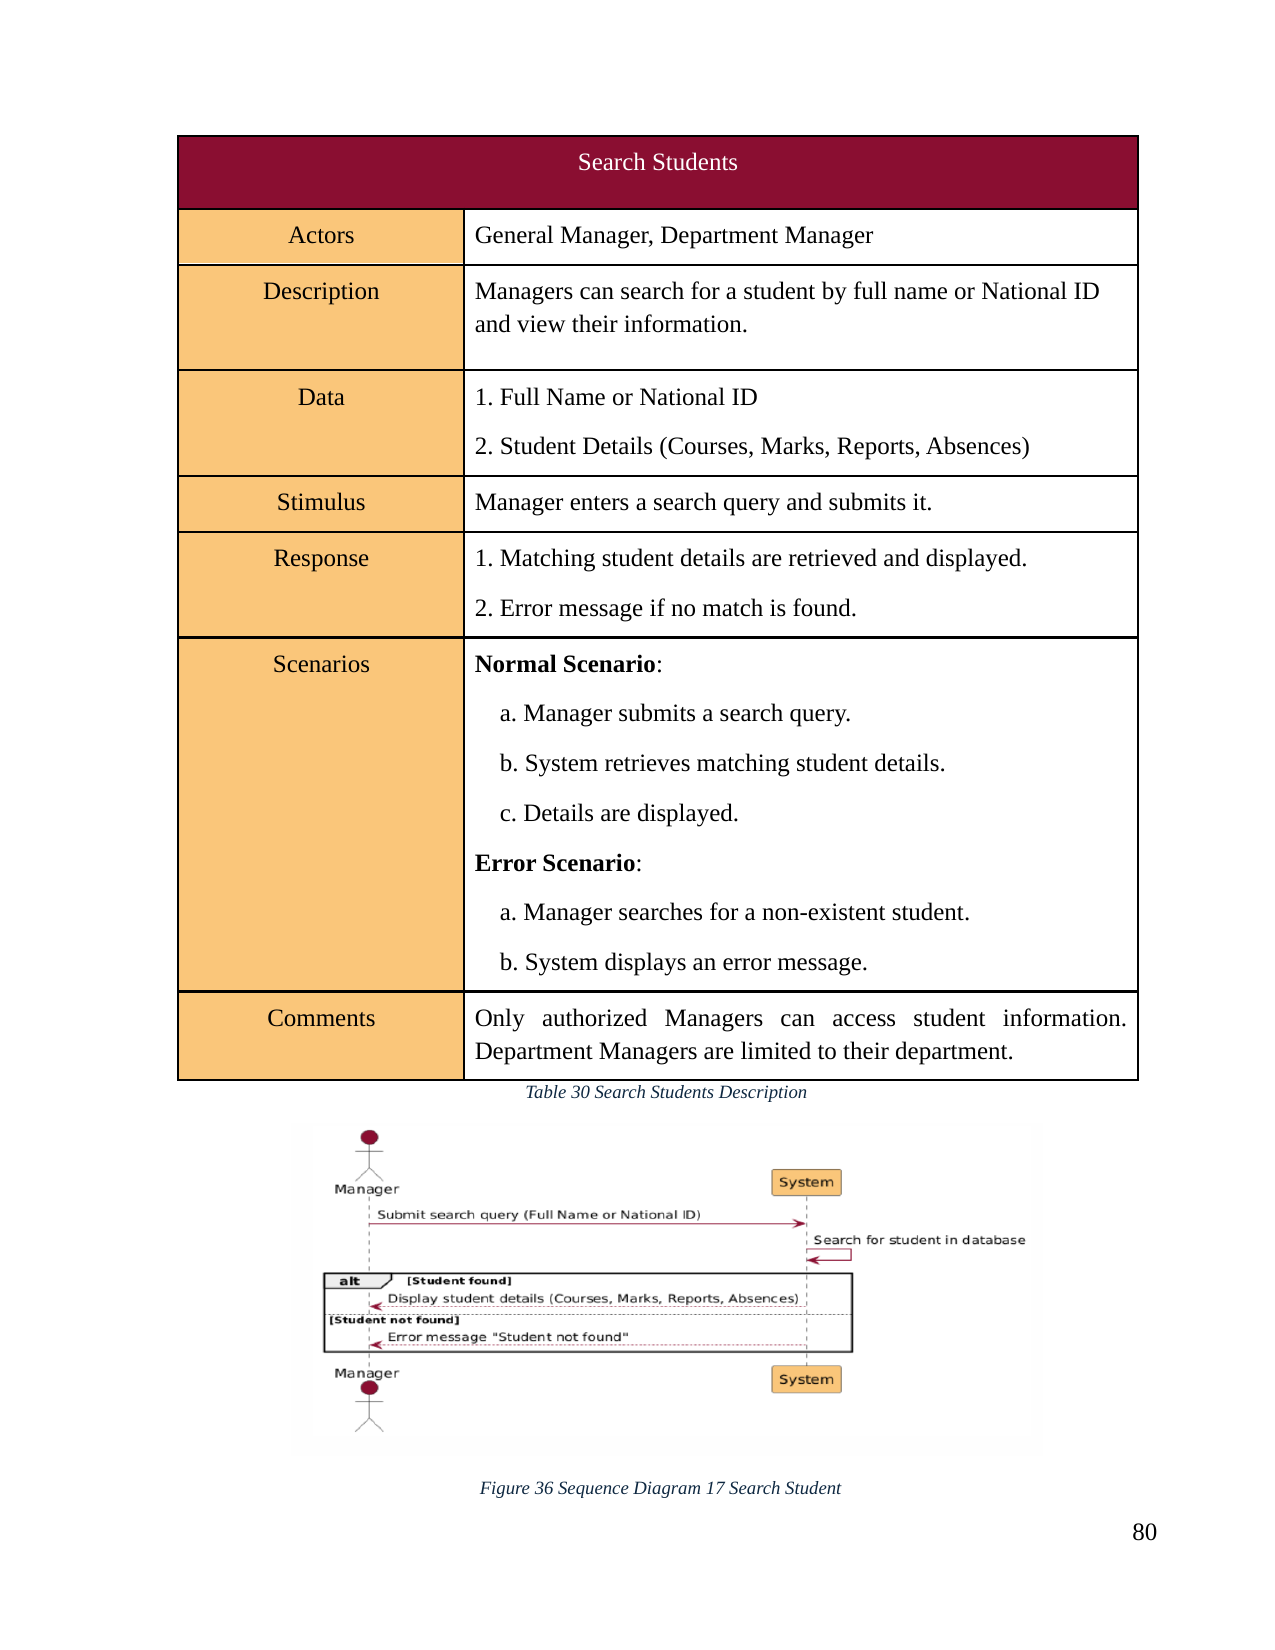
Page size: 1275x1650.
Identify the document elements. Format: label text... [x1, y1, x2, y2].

table_cell Scenarios [179, 639, 463, 990]
table_cell Stimulus [179, 477, 463, 531]
table_cell Data [179, 371, 463, 475]
table_cell Managers can search for a student by full name or National ID and view their information. [465, 266, 1137, 369]
table_cell Only authorized Managers can access student information. Department Managers are limited to their department. [465, 993, 1137, 1079]
table_cell 1. Matching student details are retrieved and displayed. 2. Error message if no match is found. [465, 533, 1137, 636]
table_cell Manager enters a search query and submits it. [465, 477, 1137, 531]
table_cell 1. Full Name or National ID 2. Student Details (Courses, Marks, Reports, Absences) [465, 371, 1137, 475]
table_cell Actors [179, 210, 463, 263]
table_header Search Students [179, 137, 1137, 208]
picture [291, 1123, 1043, 1456]
table_cell Comments [179, 993, 463, 1079]
table_cell Response [179, 533, 463, 636]
table_cell Normal Scenario: a. Manager submits a search query. b. System retrieves matching student details. c. Details are displayed. Error Scenario: a. Manager searches for a non-existent student. b. System displays an error message. [465, 639, 1137, 990]
table_cell General Manager, Department Manager [465, 210, 1137, 263]
table_cell Description [179, 266, 463, 369]
